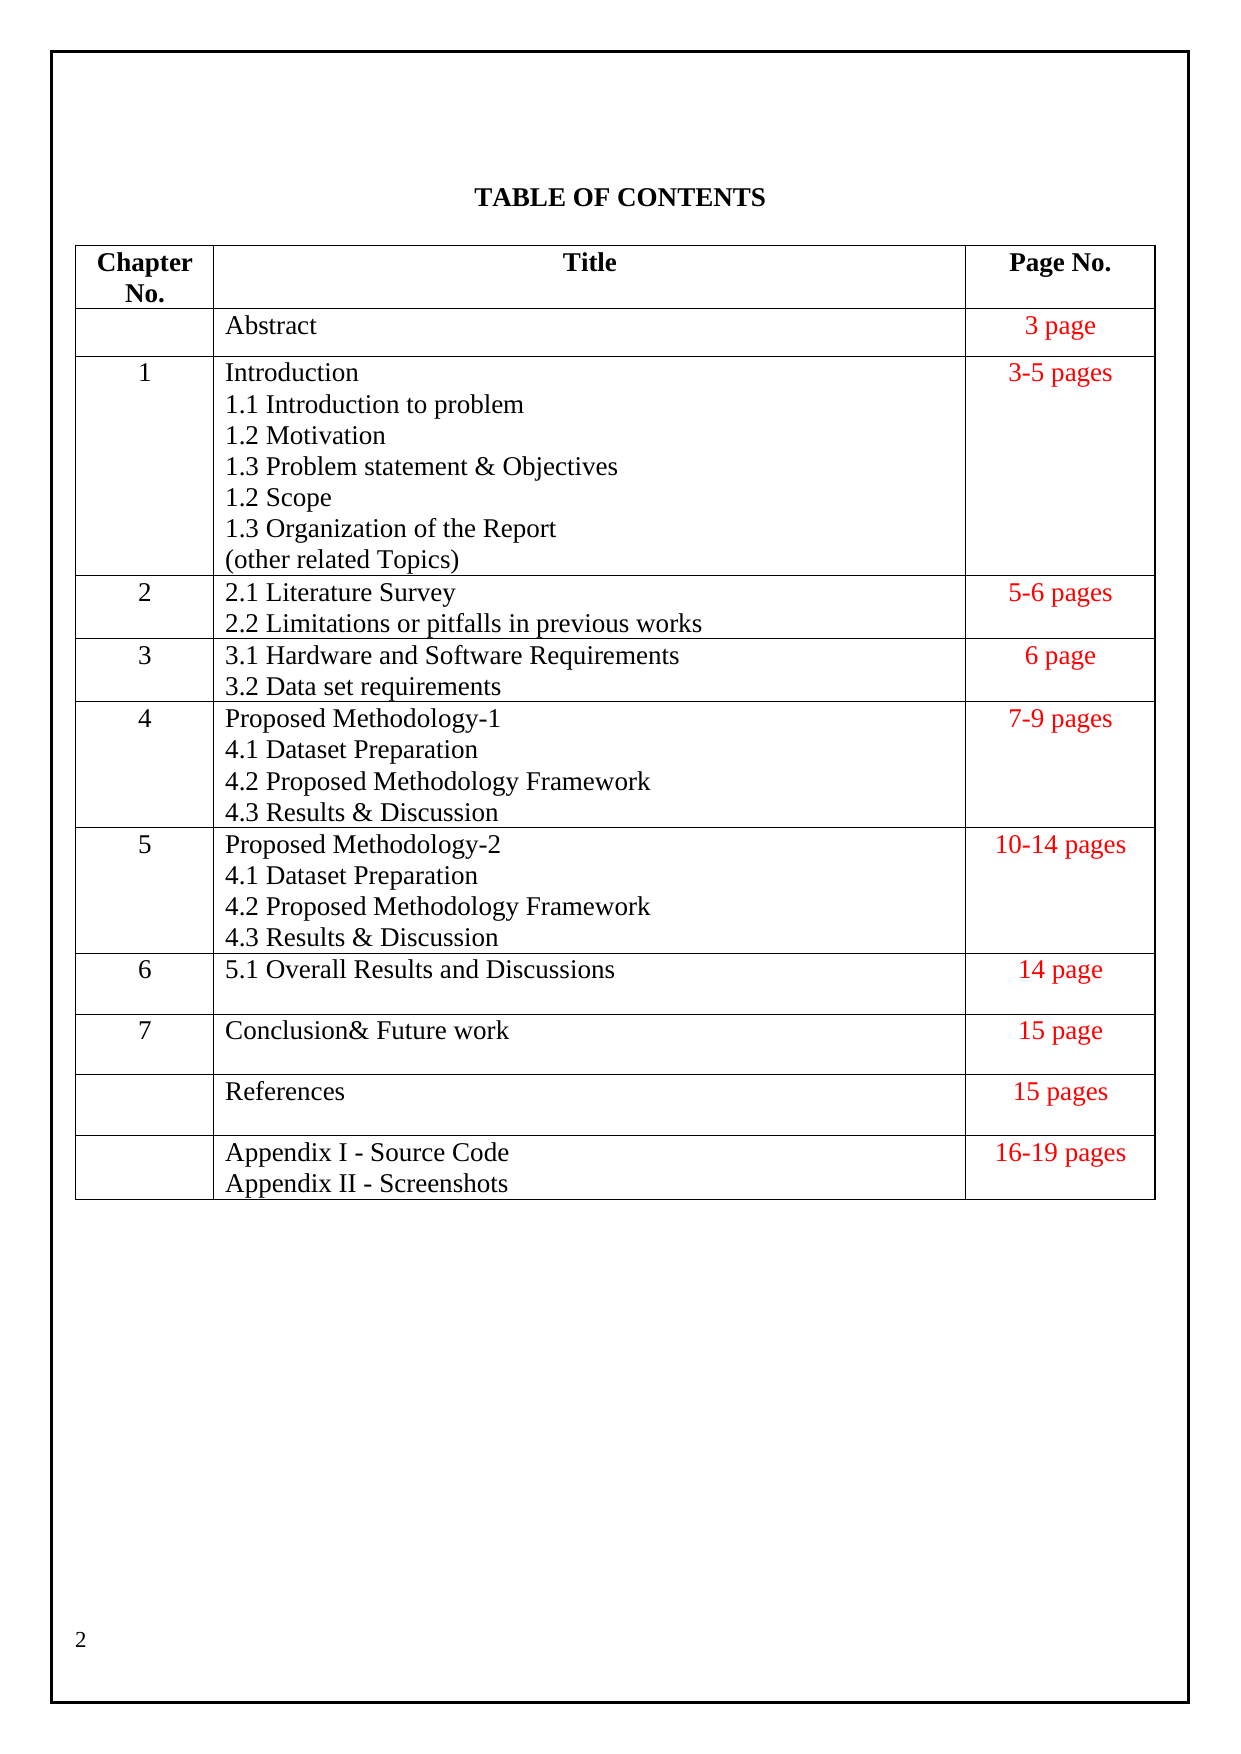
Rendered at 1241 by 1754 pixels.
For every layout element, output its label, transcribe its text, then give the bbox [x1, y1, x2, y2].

table_cell References [214, 1075, 965, 1135]
table_cell 4 [76, 702, 213, 827]
table_cell Abstract [214, 309, 965, 356]
table_cell 15 page [966, 1015, 1154, 1074]
table_cell Proposed Methodology-2 4.1 Dataset Preparation 4.2 Proposed Methodology Framework 4.3 Results & Discussion [214, 828, 965, 952]
table_header Page No. [966, 246, 1154, 308]
table_cell 3 page [966, 309, 1154, 356]
table_cell 5.1 Overall Results and Discussions [214, 954, 965, 1013]
table_cell 2.1 Literature Survey 2.2 Limitations or pitfalls in previous works [214, 576, 965, 638]
table_cell Conclusion& Future work [214, 1015, 965, 1074]
table_cell 7-9 pages [966, 702, 1154, 827]
table_cell 7 [76, 1015, 213, 1074]
table_cell Appendix I - Source Code Appendix II - Screenshots [214, 1136, 965, 1199]
table_cell Introduction 1.1 Introduction to problem 1.2 Motivation 1.3 Problem statement & Objectives 1.2 Scope 1.3 Organization of the Report (other related Topics) [214, 357, 965, 574]
table_cell 16-19 pages [966, 1136, 1154, 1199]
table_cell [76, 309, 213, 356]
table_cell 6 [76, 954, 213, 1013]
table_cell 3 [76, 639, 213, 701]
table_cell 2 [76, 576, 213, 638]
table_cell 3.1 Hardware and Software Requirements 3.2 Data set requirements [214, 639, 965, 701]
table_cell 15 pages [966, 1075, 1154, 1135]
table_header Chapter No. [76, 246, 213, 308]
table_cell 1 [76, 357, 213, 574]
table_header Title [214, 246, 965, 308]
table_cell [76, 1075, 213, 1135]
table_cell 5-6 pages [966, 576, 1154, 638]
text TABLE OF CONTENTS [75, 181, 1165, 213]
table_cell 6 page [966, 639, 1154, 701]
table_cell 10-14 pages [966, 828, 1154, 952]
table_cell Proposed Methodology-1 4.1 Dataset Preparation 4.2 Proposed Methodology Framework 4.3 Results & Discussion [214, 702, 965, 827]
table_cell 5 [76, 828, 213, 952]
table_cell 3-5 pages [966, 357, 1154, 574]
table_cell 14 page [966, 954, 1154, 1013]
table_cell [76, 1136, 213, 1199]
